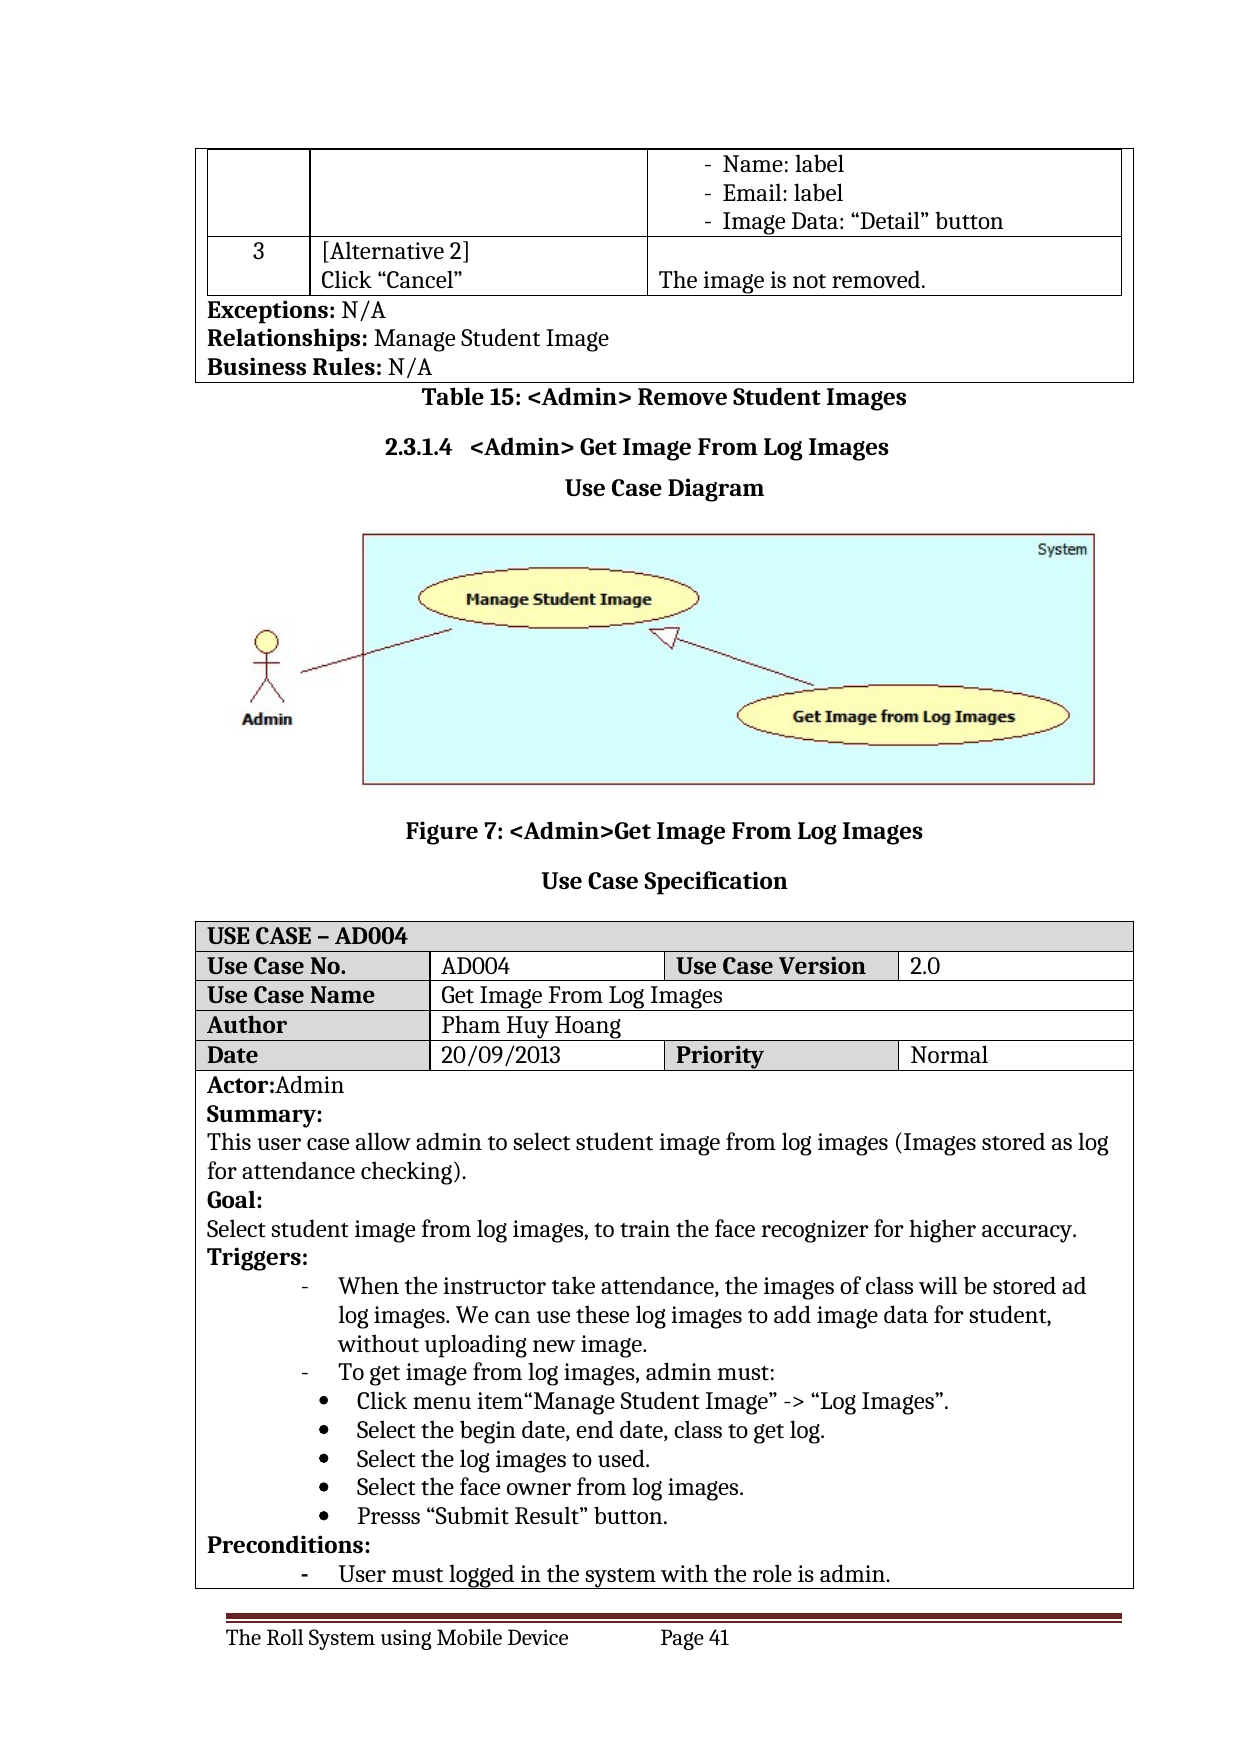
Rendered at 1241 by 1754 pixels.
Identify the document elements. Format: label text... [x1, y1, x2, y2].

text Table 15: <Admin> Remove Student Images [207, 383, 1122, 412]
table_cell Normal [899, 1041, 1133, 1070]
table_cell Use Case No. [196, 952, 429, 980]
subtitle Use Case Specification [207, 867, 1122, 896]
table_cell AD004 [431, 952, 664, 980]
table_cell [196, 149, 1133, 382]
table_cell 2.0 [899, 952, 1133, 980]
subtitle <Admin> Get Image From Log Images [385, 432, 1122, 461]
subtitle Use Case Diagram [207, 474, 1122, 506]
table_cell Date [196, 1041, 429, 1070]
table_cell Use Case Name [196, 981, 429, 1010]
table_cell Author [196, 1011, 429, 1040]
table_cell Pham Huy Hoang [431, 1011, 1133, 1040]
table_cell 20/09/2013 [431, 1041, 664, 1070]
table_header USE CASE – AD004 [196, 922, 1133, 951]
table_cell Priority [665, 1041, 898, 1070]
table_cell Use Case Version [665, 952, 898, 980]
text Figure 7: <Admin>Get Image From Log Images [207, 817, 1122, 846]
picture [206, 506, 1123, 813]
table_cell Get Image From Log Images [431, 981, 1133, 1010]
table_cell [196, 1071, 1133, 1588]
